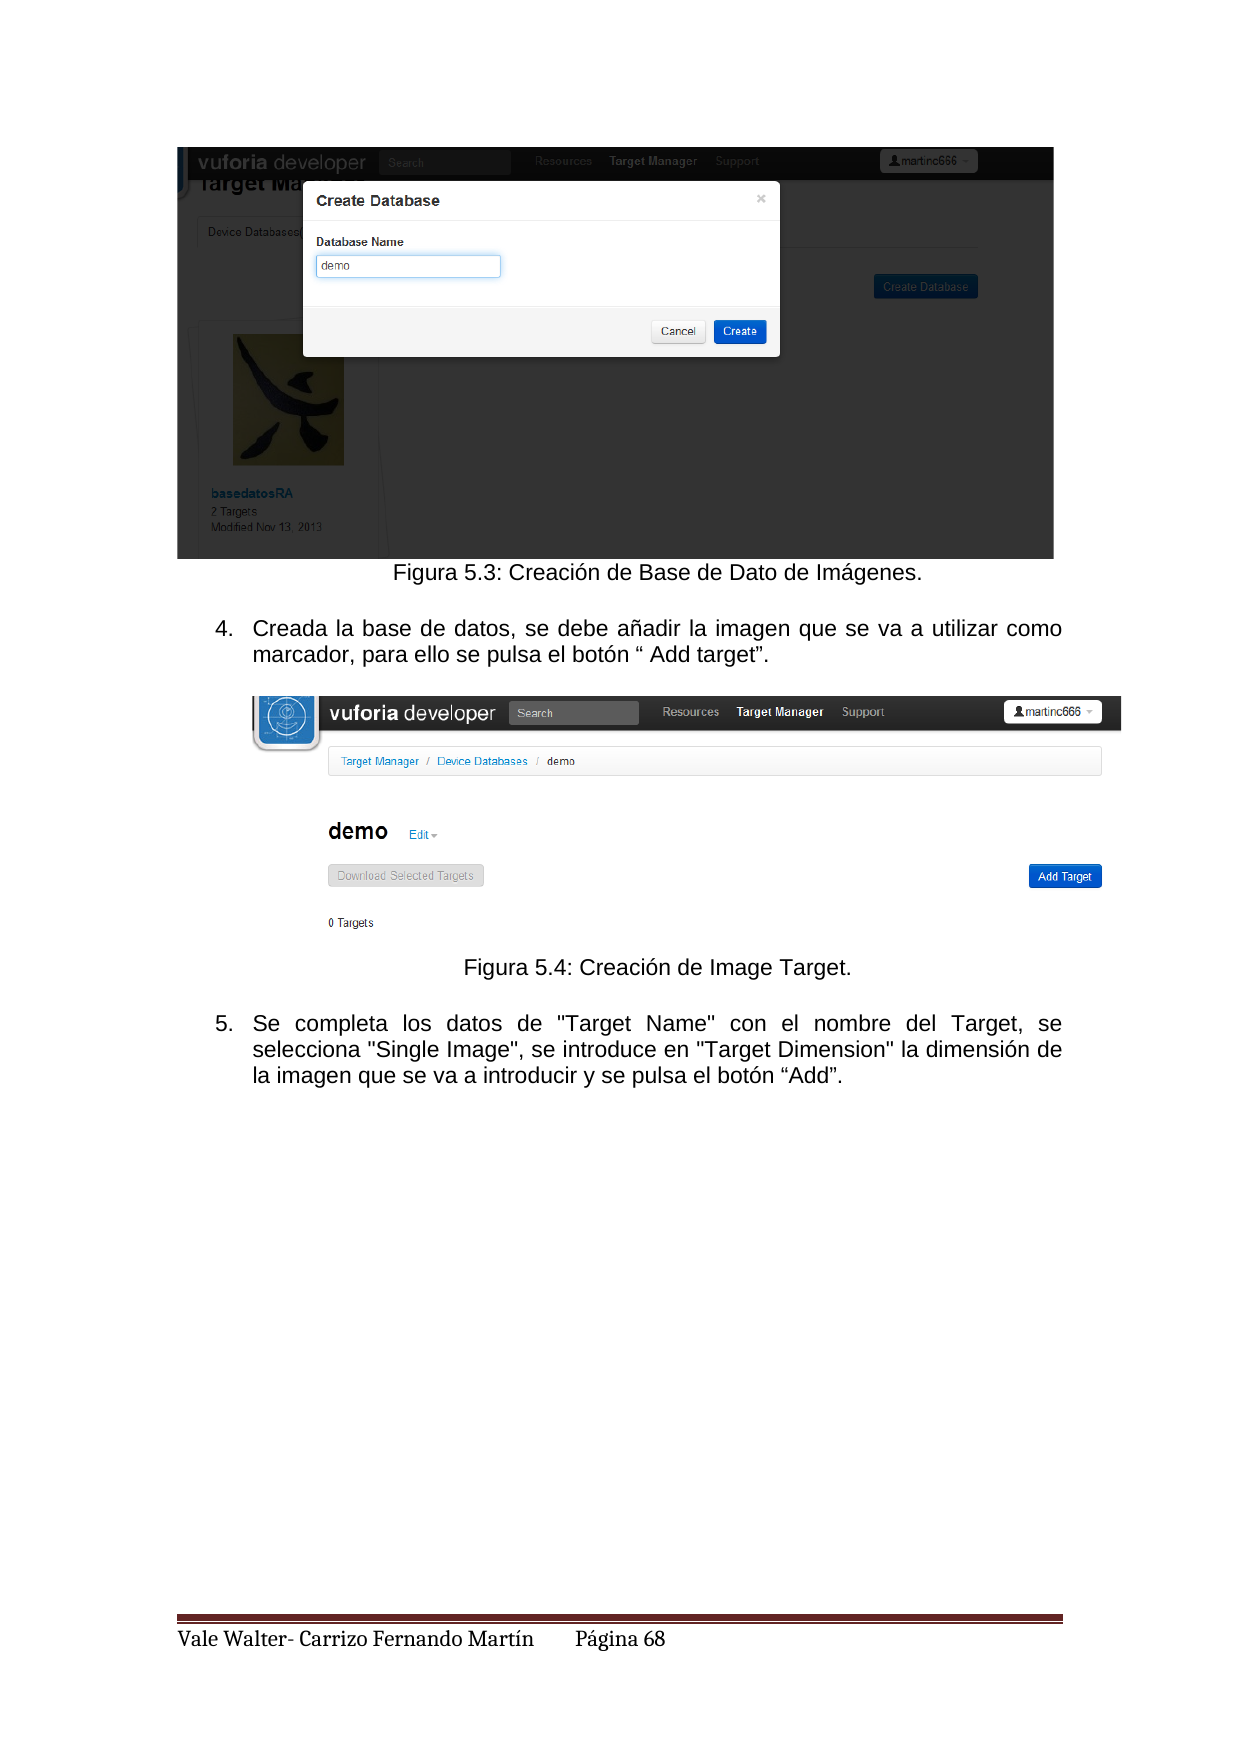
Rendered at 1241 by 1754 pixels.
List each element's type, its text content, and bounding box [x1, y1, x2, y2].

list Creada la base de datos, se debe añadir la imagen que se va a utilizar como marcador, para ello se pulsa el botón “ Add target”. [215, 614, 1063, 667]
text Figura 5.4: Creación de Image Target. [252, 955, 1063, 981]
list Se completa los datos de "Target Name" con el nombre del Target, se selecciona "Single Image", se introduce en "Target Dimension" la dimensión de la imagen que se va a introducir y se pulsa el botón “Add”. [215, 1010, 1063, 1089]
text Figura 5.3: Creación de Base de Dato de Imágenes. [252, 559, 1063, 585]
picture [177, 147, 1054, 559]
picture [252, 696, 1122, 955]
